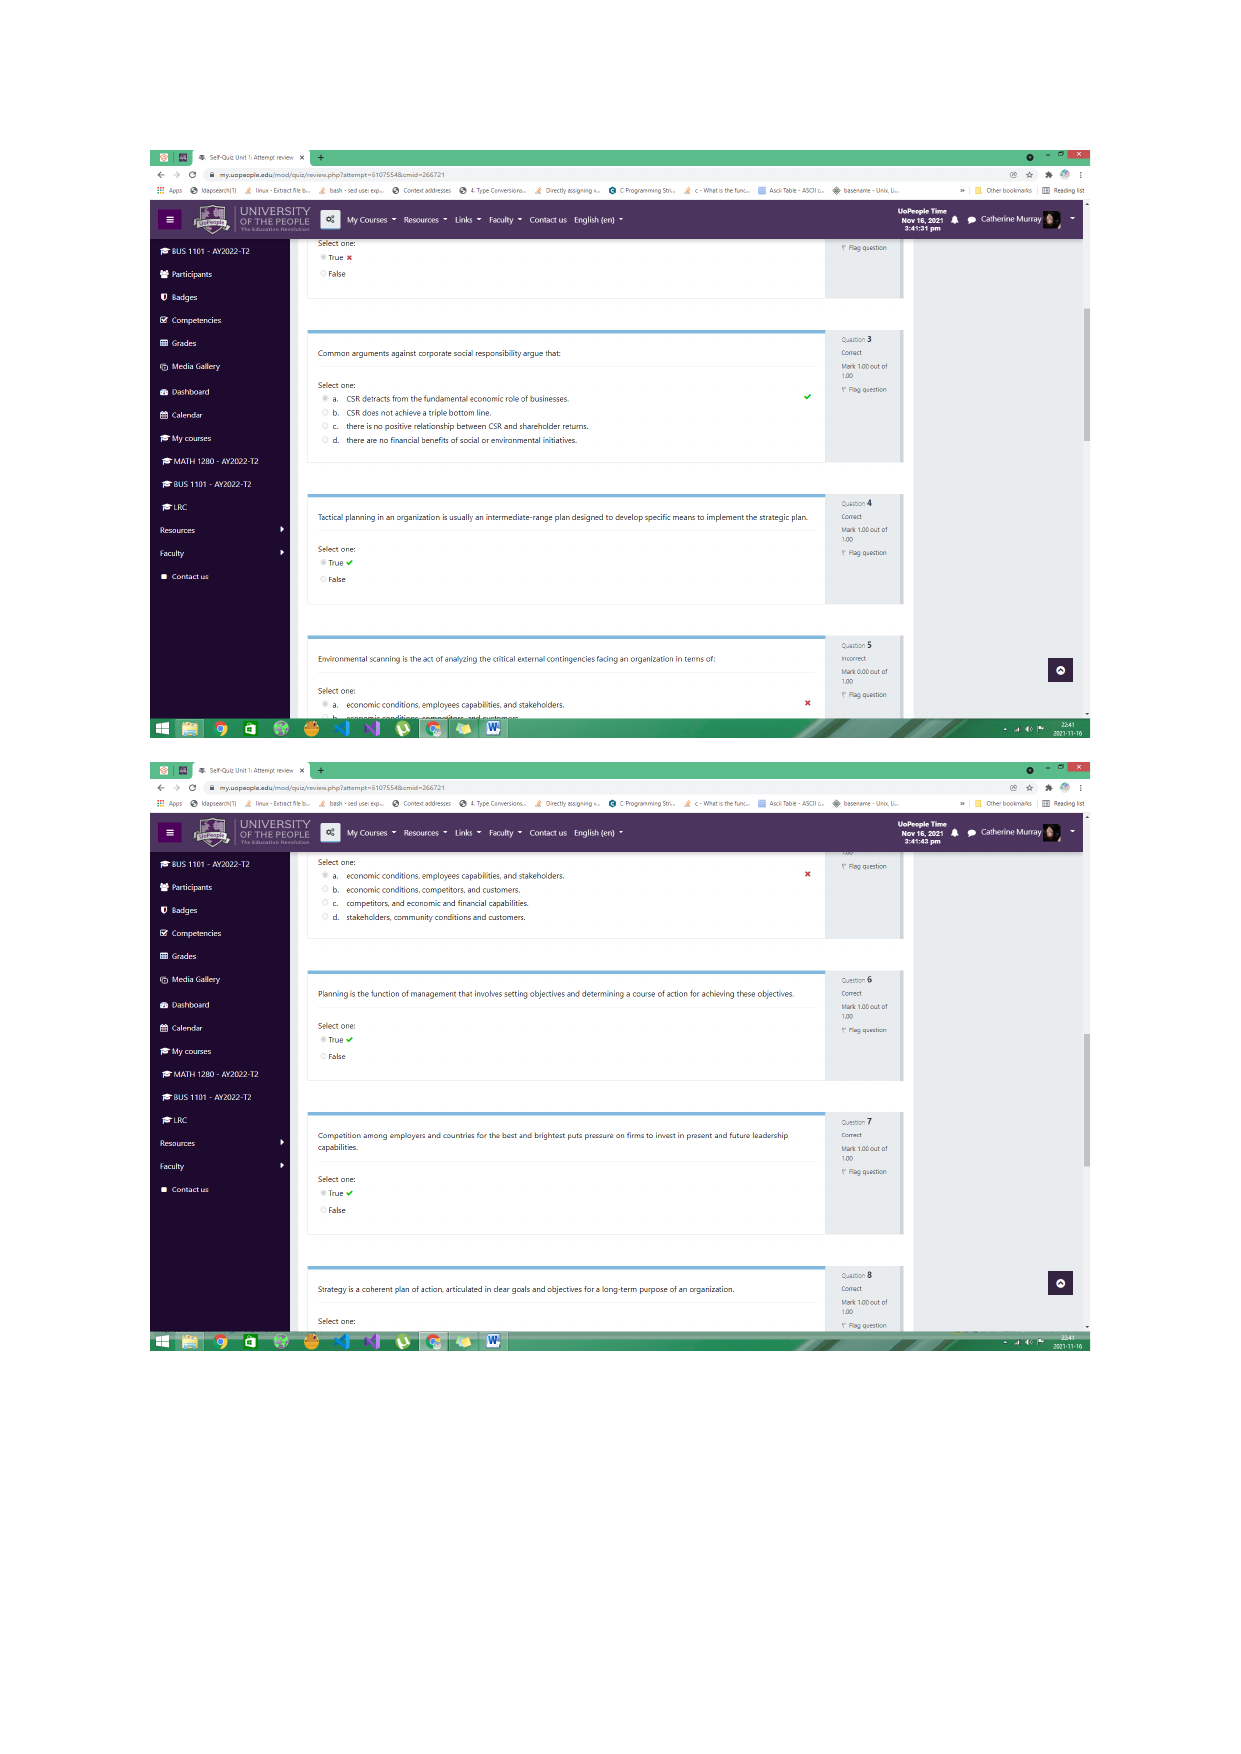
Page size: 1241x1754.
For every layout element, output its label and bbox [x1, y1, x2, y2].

picture [150, 762, 1091, 1351]
picture [150, 150, 1091, 738]
